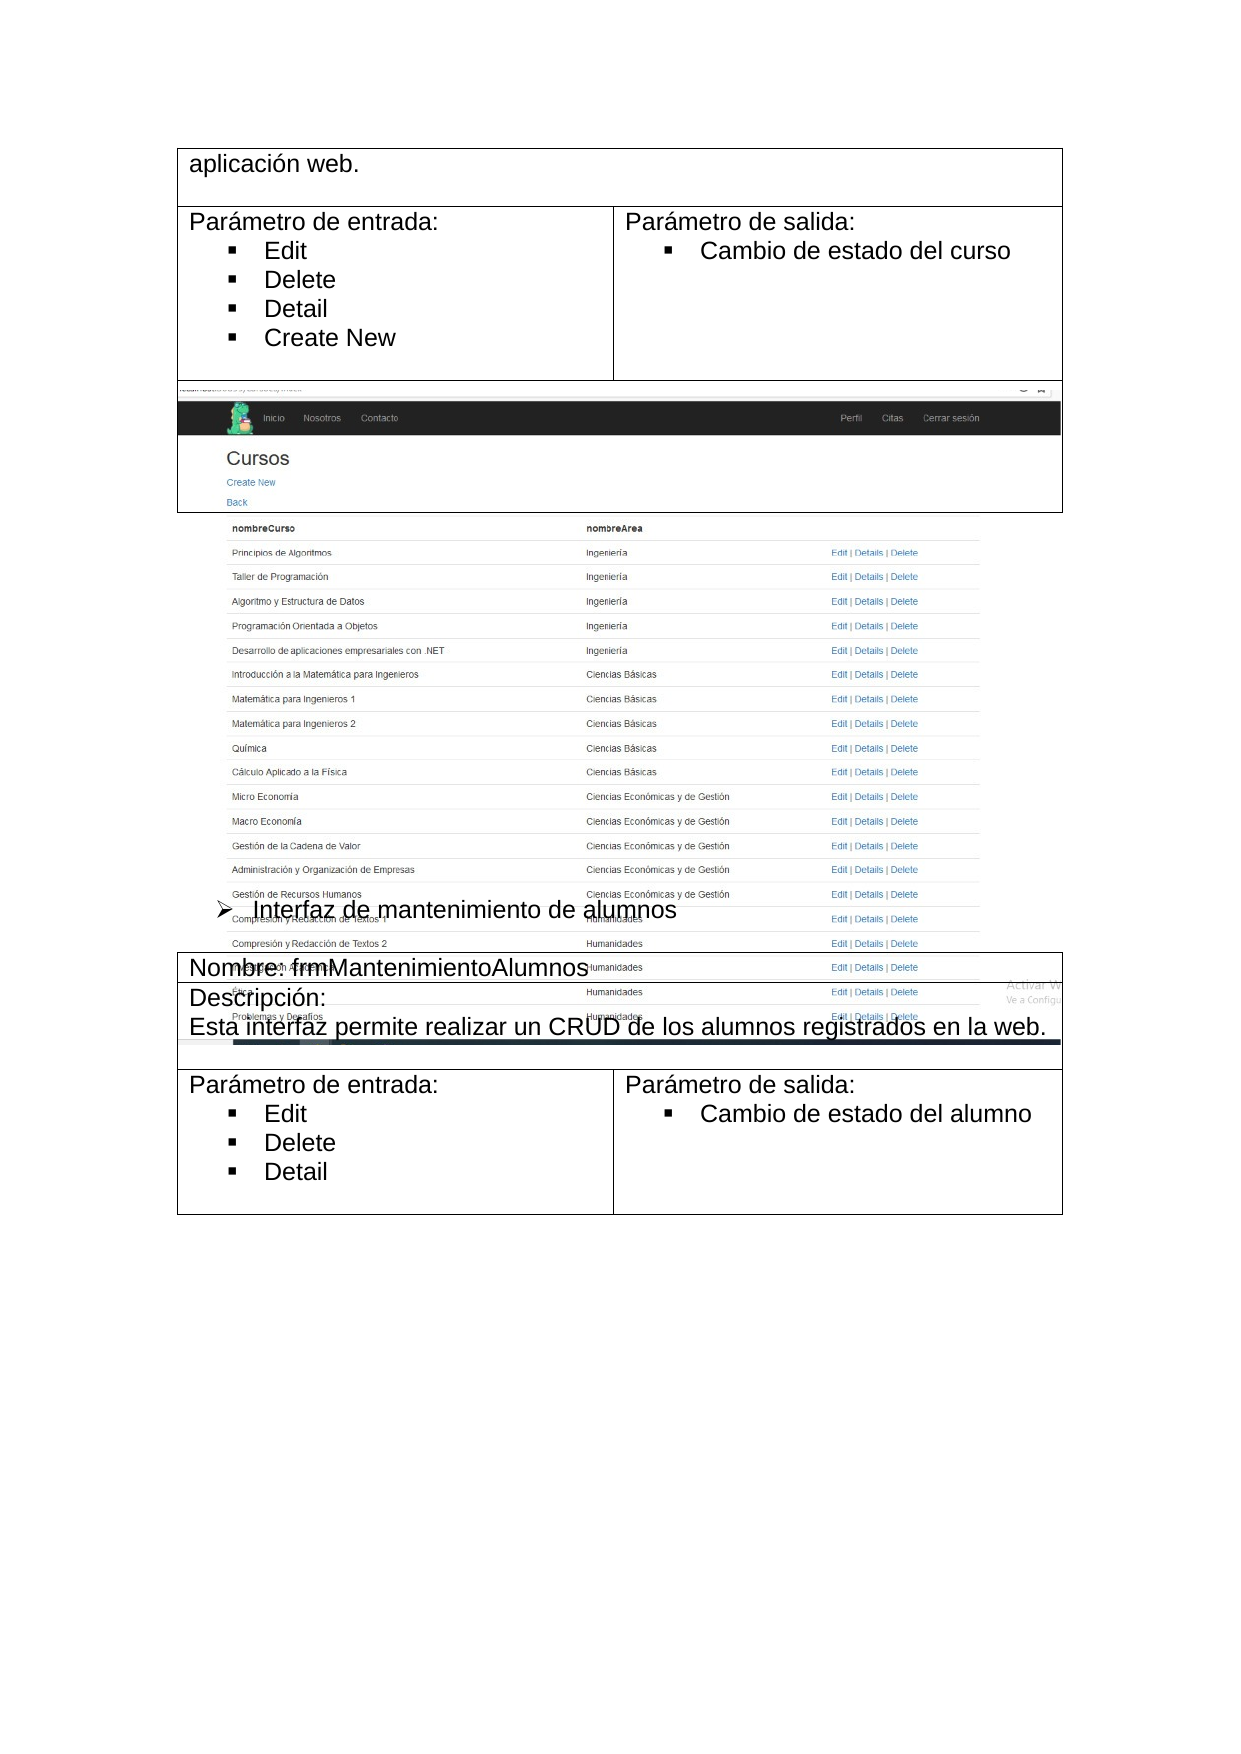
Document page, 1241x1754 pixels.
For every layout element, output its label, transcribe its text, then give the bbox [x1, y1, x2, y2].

picture [177, 513, 1061, 952]
table_cell [178, 381, 1062, 512]
table_cell Parámetro de salida: Cambio de estado del alumno [614, 1070, 1062, 1214]
table_cell Descripción: Esta interfaz permite realizar un CRUD de los alumnos registrados en la web. [178, 983, 1062, 1069]
table_cell Parámetro de entrada: Edit Delete Detail Create New [178, 207, 613, 380]
table_header Nombre: frmMantenimientoAlumnos [178, 953, 1062, 982]
table_cell Parámetro de entrada: Edit Delete Detail [178, 1070, 613, 1214]
table_cell Parámetro de salida: Cambio de estado del curso [614, 207, 1062, 380]
list Interfaz de mantenimiento de alumnos [215, 894, 1063, 923]
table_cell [178, 149, 1062, 206]
